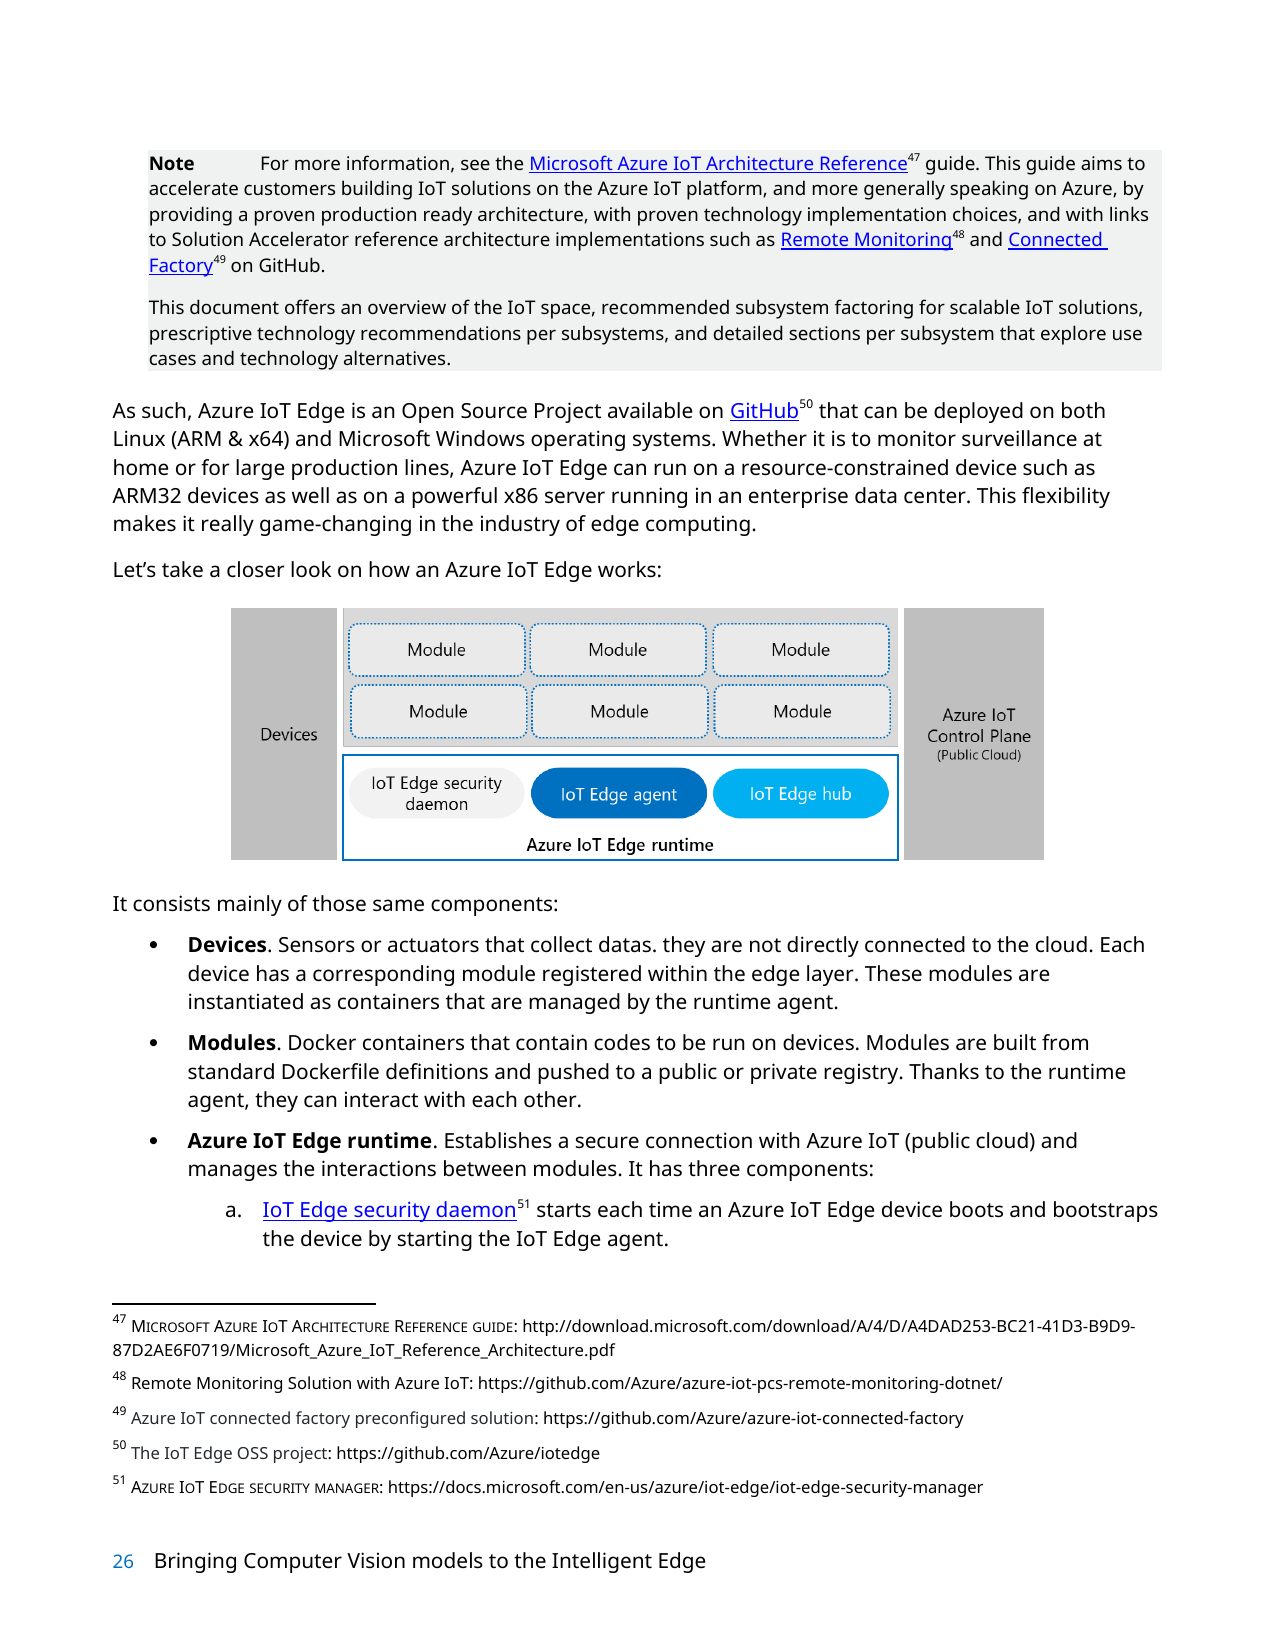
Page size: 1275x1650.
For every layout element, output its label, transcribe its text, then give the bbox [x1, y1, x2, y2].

list IoT Edge security daemon starts each time an Azure IoT Edge device boots and bootstraps the device by starting the IoT Edge agent. [225, 1196, 1162, 1252]
list Azure IoT Edge runtime. Establishes a secure connection with Azure IoT (public cloud) and manages the interactions between modules. It has three components: [150, 1126, 1162, 1183]
list Devices. Sensors or actuators that collect datas. they are not directly connected to the cloud. Each device has a corresponding module registered within the edge layer. These modules are instantiated as containers that are managed by the runtime agent. [150, 931, 1162, 1016]
text Note For more information, see the Microsoft Azure IoT Architecture Reference guide. This guide aims to accelerate customers building IoT solutions on the Azure IoT platform, and more generally speaking on Azure, by providing a proven production ready architecture, with proven technology implementation choices, and with links to Solution Accelerator reference architecture implementations such as Remote Monitoring and Connected Factory on GitHub. [148, 150, 1162, 278]
text Let’s take a closer look on how an Azure IoT Edge works: [112, 555, 1162, 583]
text It consists mainly of those same components: [112, 889, 1162, 918]
text As such, Azure IoT Edge is an Open Source Project available on GitHub that can be deployed on both Linux (ARM & x64) and Microsoft Windows operating systems. Whether it is to monitor surveillance at home or for large production lines, Azure IoT Edge can run on a resource-constrained device such as ARM32 devices as well as on a powerful x86 server running in an enterprise data center. This flexibility makes it really game-changing in the industry of edge computing. [112, 396, 1162, 538]
text This document offers an overview of the IoT space, recommended subsystem factoring for scalable IoT solutions, prescriptive technology recommendations per subsystems, and detailed sections per subsystem that explore use cases and technology alternatives. [148, 294, 1162, 371]
list Modules. Docker containers that contain codes to be run on devices. Modules are built from standard Dockerfile definitions and pushed to a public or private registry. Thanks to the runtime agent, they can interact with each other. [150, 1028, 1162, 1114]
picture [231, 608, 1044, 865]
